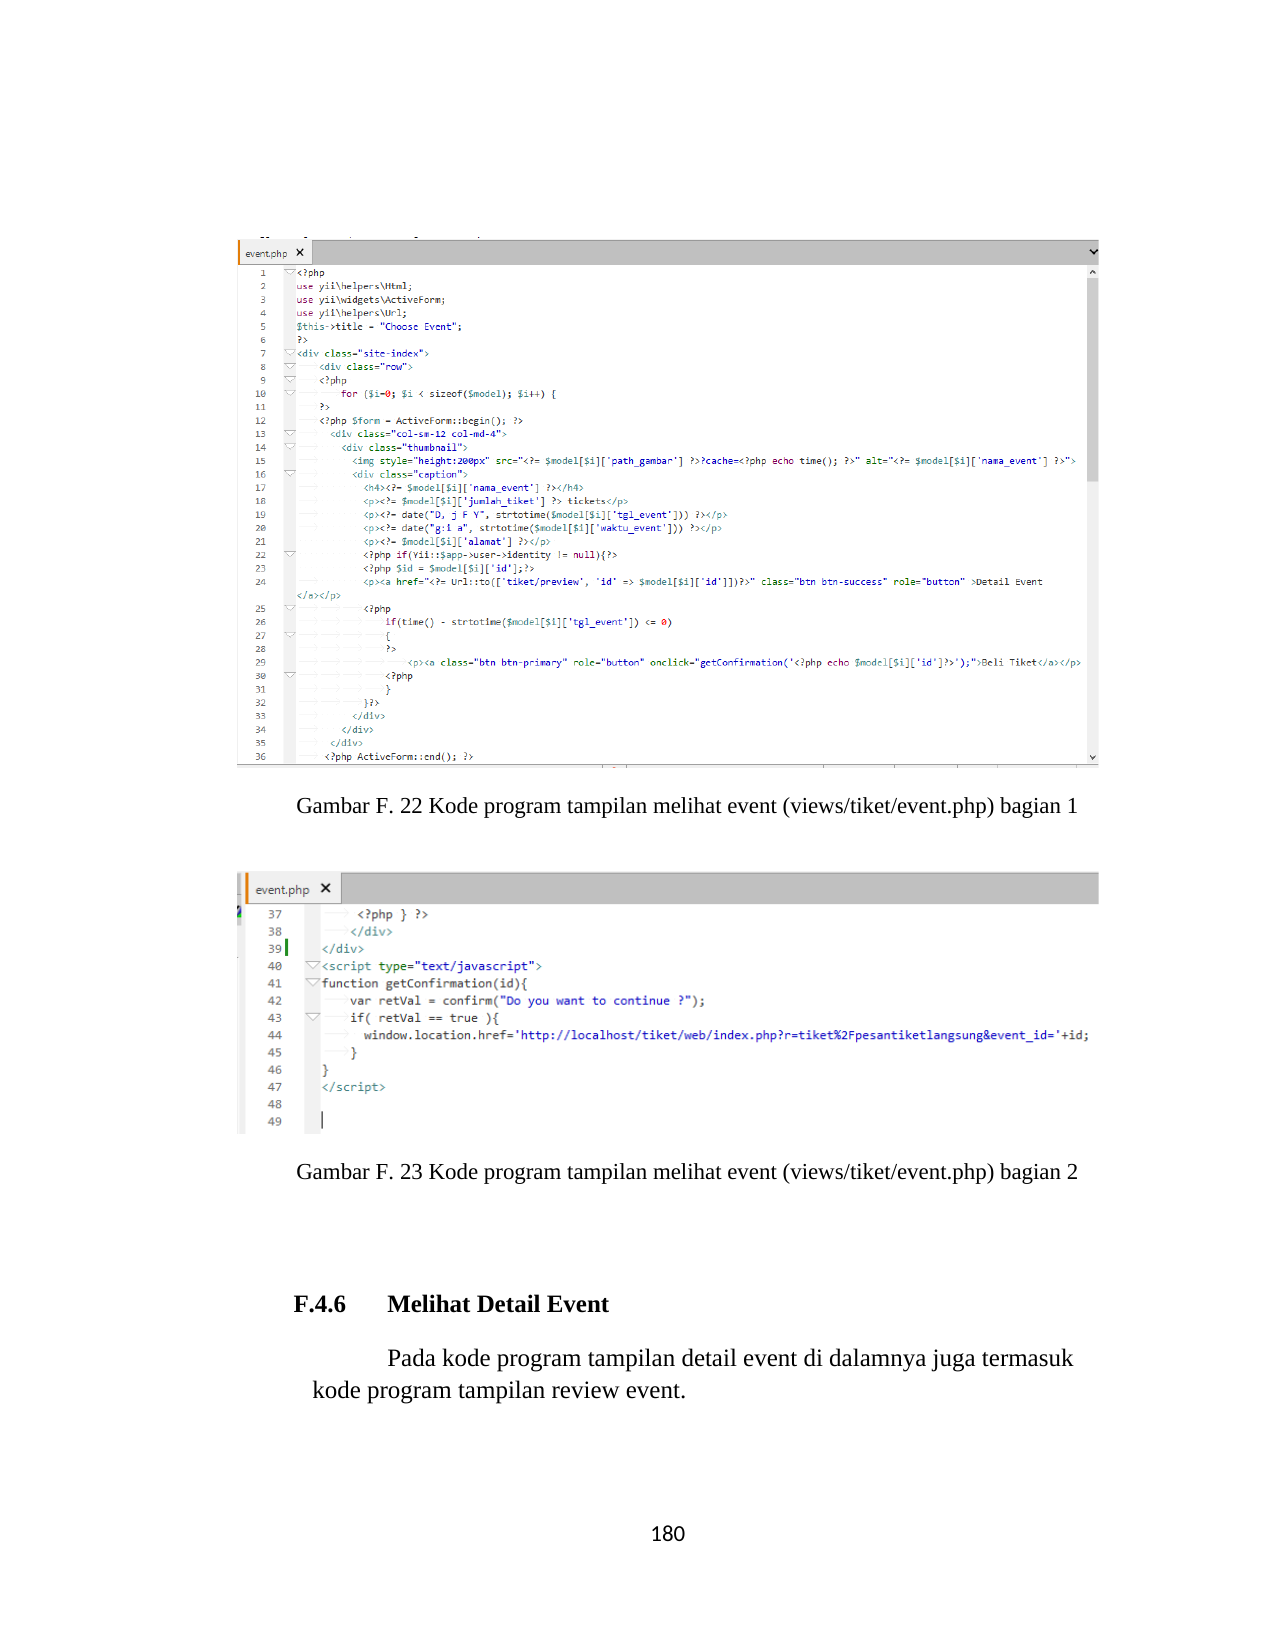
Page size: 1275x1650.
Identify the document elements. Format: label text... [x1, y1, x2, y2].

list Melihat Detail Event [293, 1289, 1098, 1317]
picture [237, 237, 1099, 768]
picture [237, 871, 1099, 1134]
text Pada kode program tampilan detail event di dalamnya juga termasuk kode program tampilan review event. [312, 1343, 1098, 1404]
